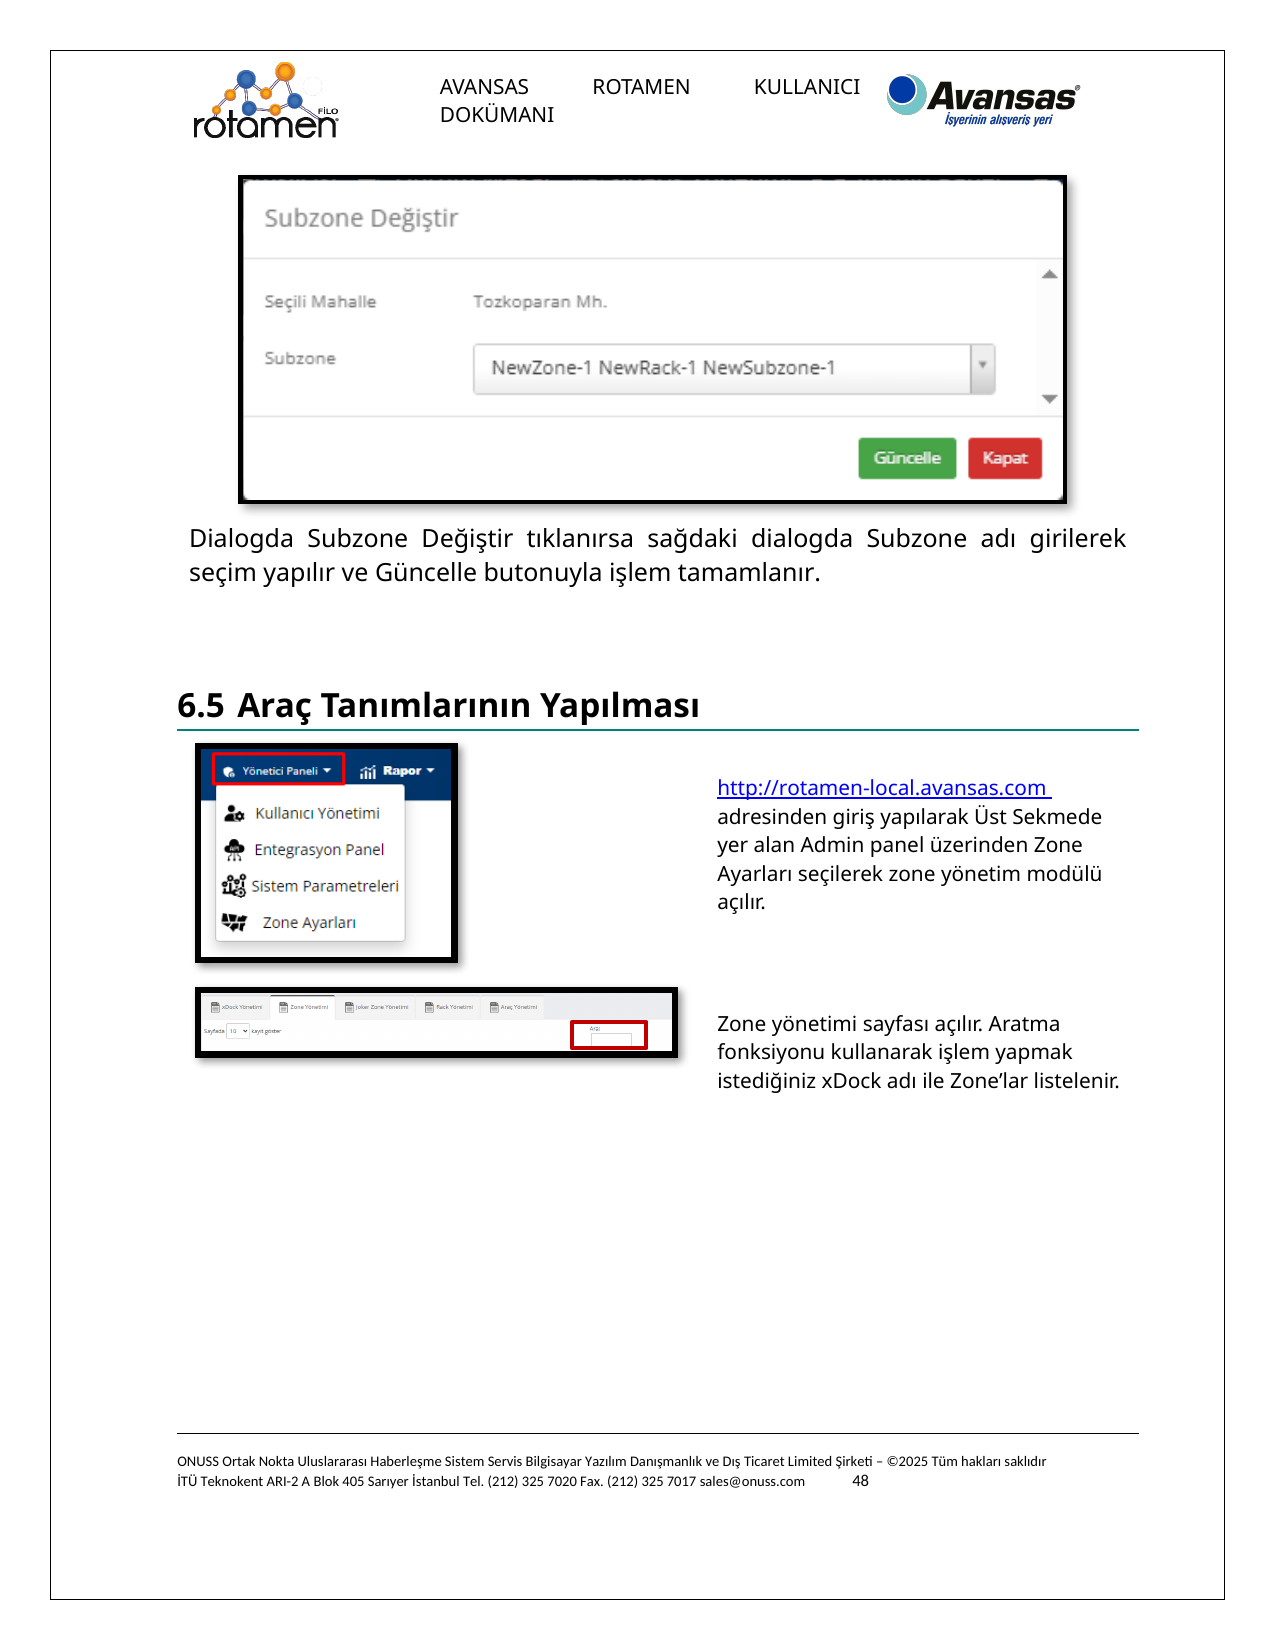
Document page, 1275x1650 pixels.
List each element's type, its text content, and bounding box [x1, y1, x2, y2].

table_cell [178, 170, 1139, 520]
table_cell Dialogda Subzone Değiştir tıklanırsa sağdaki dialogda Subzone adı girilerek seçim yapılır ve Güncelle butonuyla işlem tamamlanır. [178, 520, 1139, 588]
table_header http://rotamen-local.avansas.com adresinden giriş yapılarak Üst Sekmede yer alan Admin panel üzerinden Zone Ayarları seçilerek zone yönetim modülü açılır. [706, 737, 1139, 981]
table_cell Zone yönetimi sayfası açılır. Aratma fonksiyonu kullanarak işlem yapmak istediğiniz xDock adı ile Zone’lar listelenir. [706, 981, 1139, 1123]
picture [201, 749, 451, 957]
table_header [177, 737, 706, 981]
picture [243, 179, 1063, 500]
picture [883, 73, 1084, 128]
table_cell [177, 981, 706, 1123]
picture [201, 993, 672, 1051]
subtitle Araç Tanımlarının Yapılması [177, 681, 1139, 729]
picture [188, 62, 343, 138]
